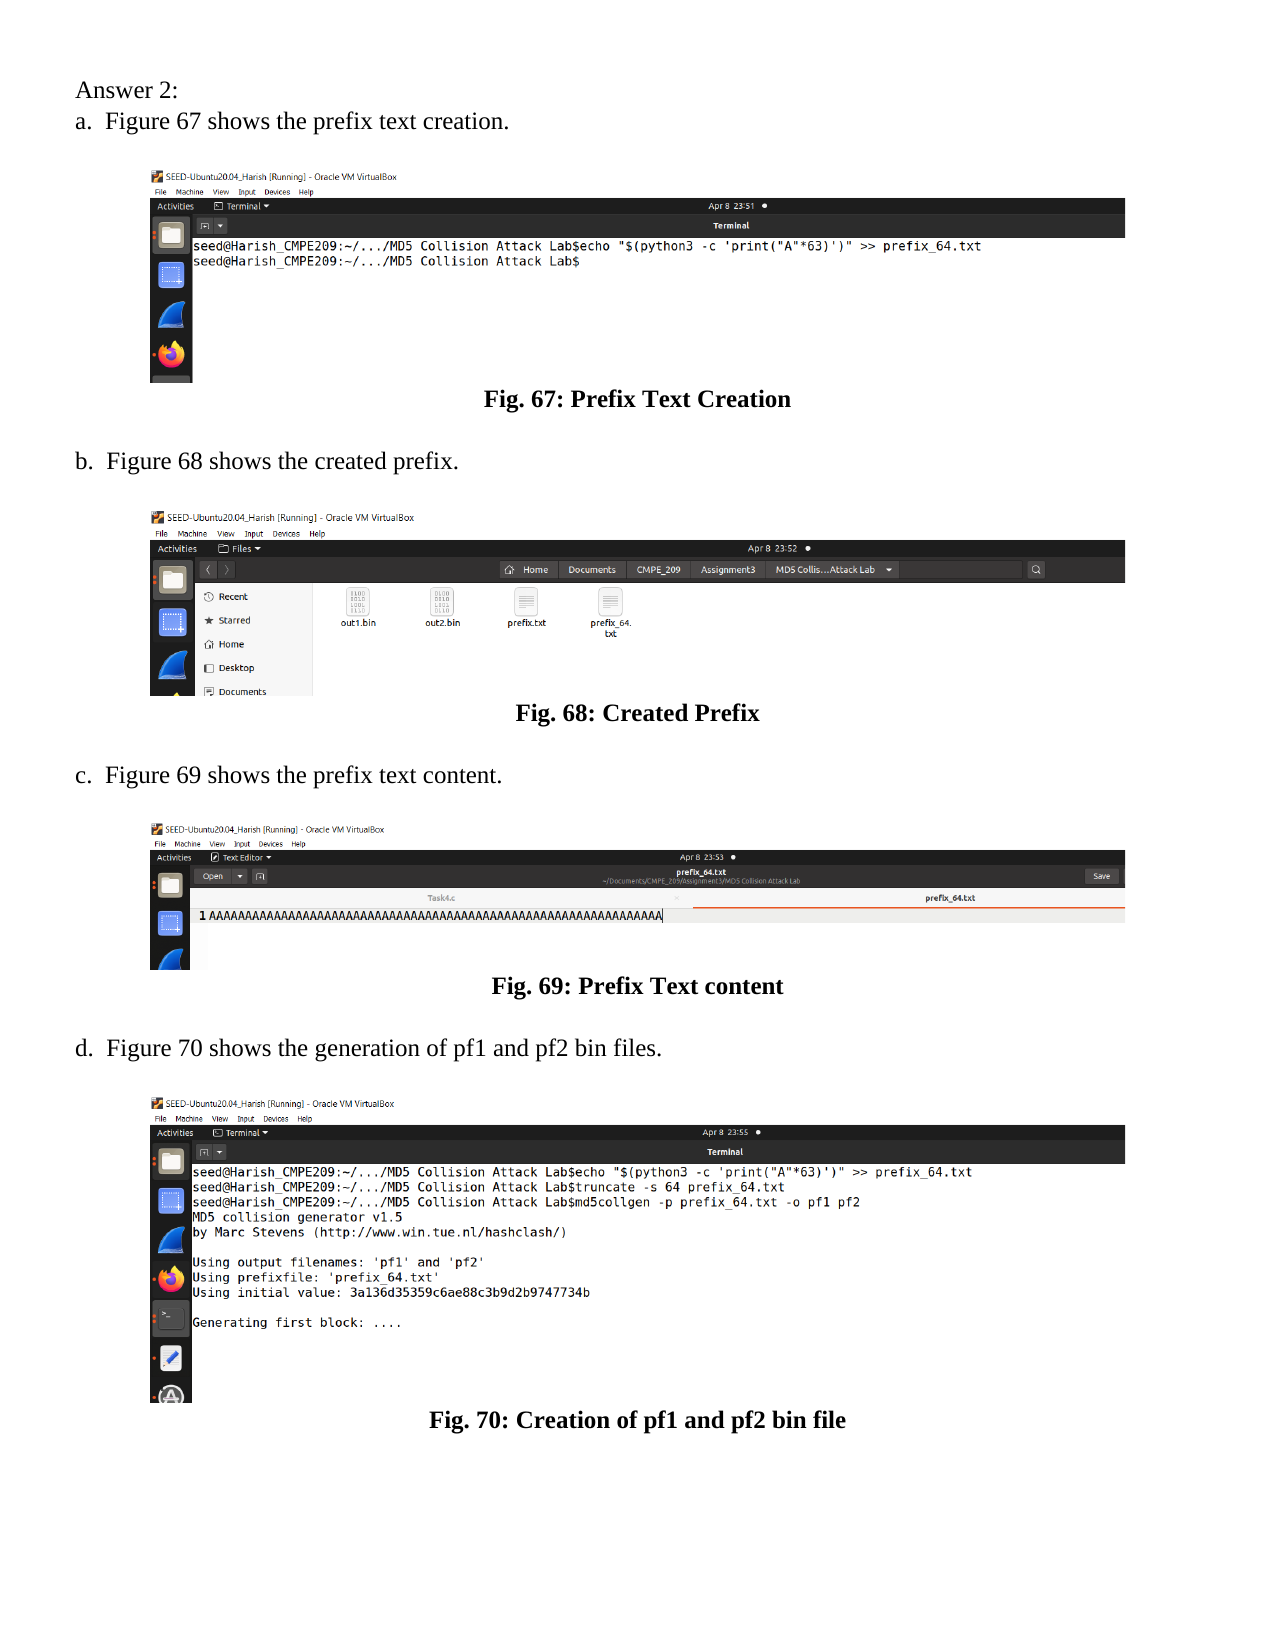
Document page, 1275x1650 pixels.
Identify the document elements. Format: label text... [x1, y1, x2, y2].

list a. Figure 67 shows the prefix text creation. [75, 106, 1200, 135]
picture [150, 822, 1125, 970]
list Fig. 70: Creation of pf1 and pf2 bin file [75, 1405, 1200, 1433]
list Fig. 67: Prefix Text Creation [75, 384, 1200, 413]
list b. Figure 68 shows the created prefix. [75, 446, 1200, 475]
list d. Figure 70 shows the generation of pf1 and pf2 bin files. [75, 1033, 1200, 1062]
list Answer 2: [75, 75, 1200, 104]
picture [150, 168, 1125, 383]
picture [150, 1095, 1125, 1403]
list Fig. 68: Created Prefix [75, 698, 1200, 727]
picture [150, 508, 1125, 696]
list Fig. 69: Prefix Text content [75, 971, 1200, 1000]
list c. Figure 69 shows the prefix text content. [75, 760, 1200, 789]
